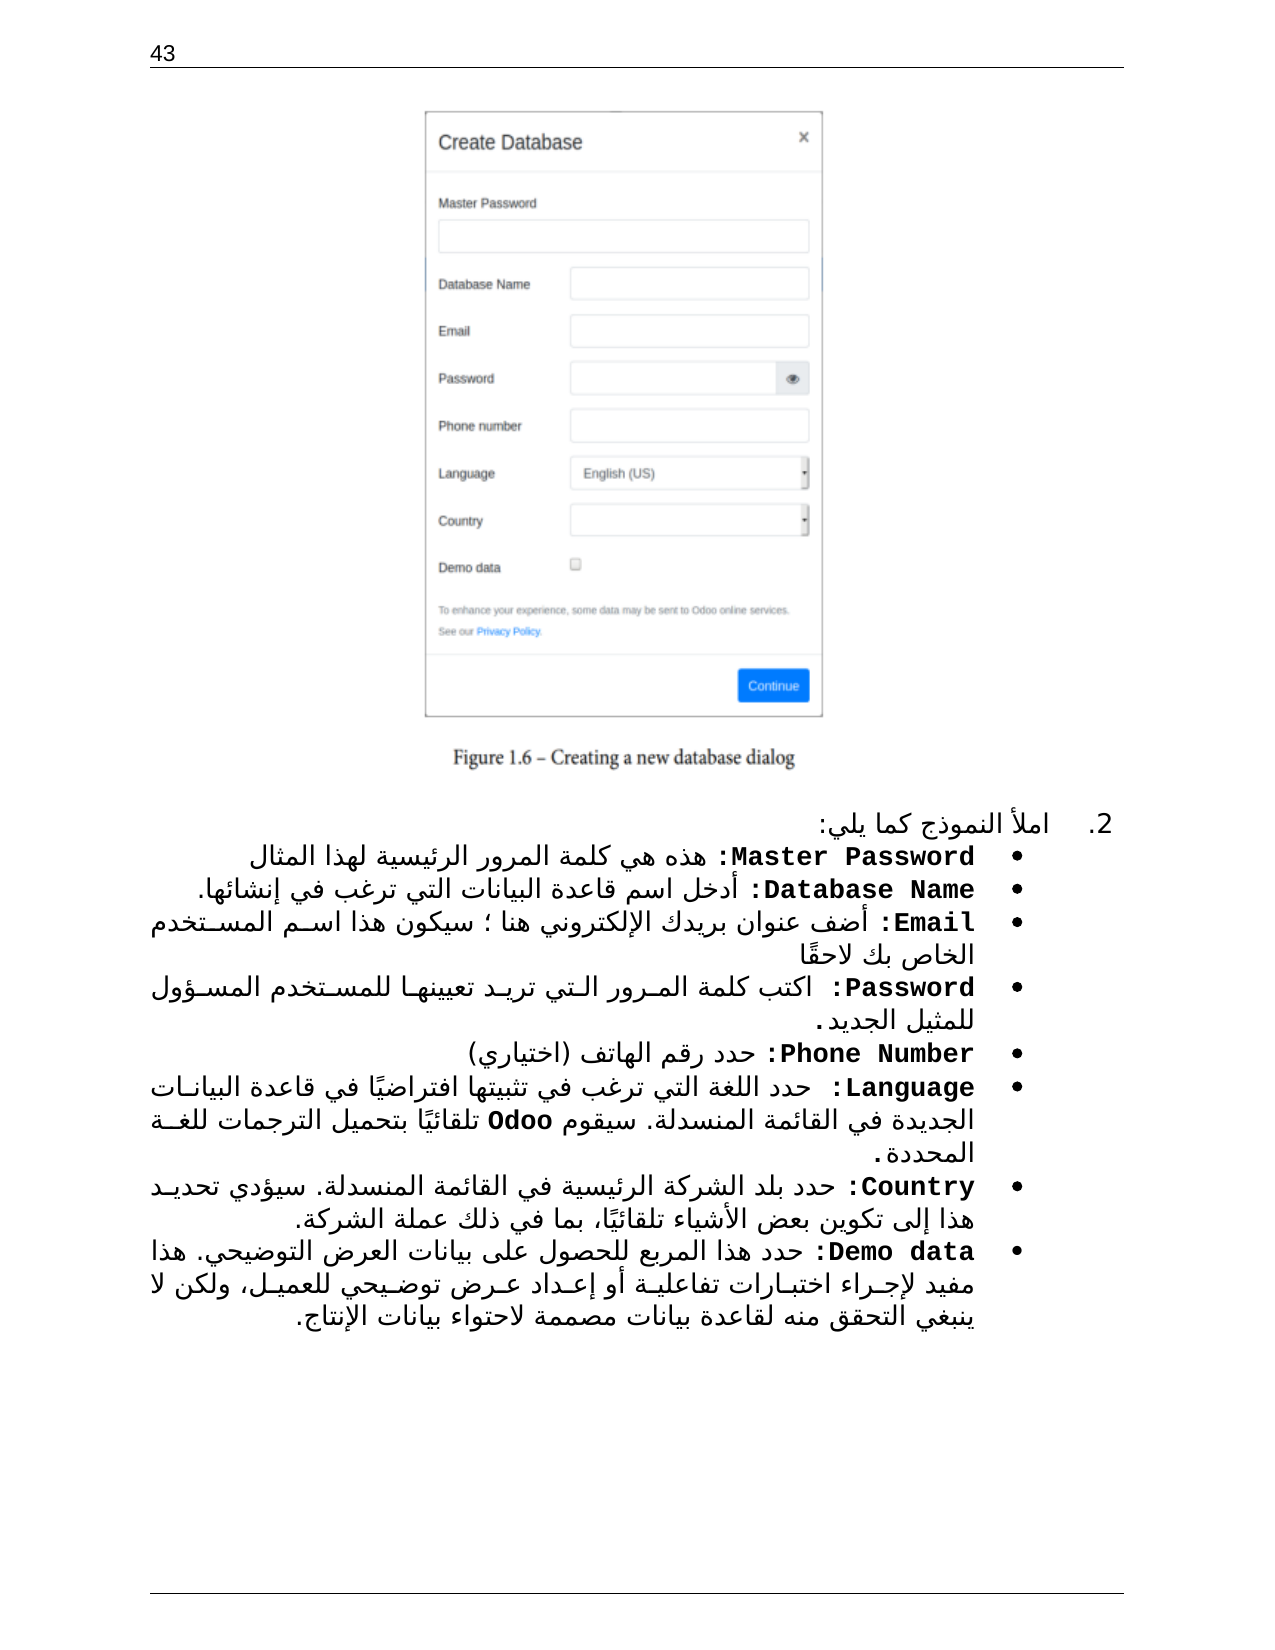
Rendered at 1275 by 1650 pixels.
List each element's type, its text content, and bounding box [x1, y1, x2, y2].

list Phone Number: حدد رقم الهاتف (اختياري) [150, 1038, 1012, 1071]
list Country: حدد بلد الشركة الرئيسية في القائمة المنسدلة. سيؤدي تحديد هذا إلى تكوين بعض الأشياء تلقائيًا، بما في ذلك عملة الشركة. [150, 1171, 1012, 1235]
list Password: اكتب كلمة المرور التي تريد تعيينها للمستخدم المسؤول للمثيل الجديد. [150, 971, 1012, 1038]
list Email: أضف عنوان بريدك الإلكتروني هنا ؛ سيكون هذا اسم المستخدم الخاص بك لاحقًا [150, 906, 1012, 971]
list املأ النموذج كما يلي: [150, 808, 1087, 840]
list Master Password: هذه هي كلمة المرور الرئيسية لهذا المثال [150, 840, 1012, 873]
list Demo data: حدد هذا المربع للحصول على بيانات العرض التوضيحي. هذا مفيد لإجراء اختبارات تفاعلية أو إعداد عرض توضيحي للعميل، ولكن لا ينبغي التحقق منه لقاعدة بيانات مصممة لاحتواء بيانات الإنتاج. [150, 1235, 1012, 1332]
list Language: حدد اللغة التي ترغب في تثبيتها افتراضيًا في قاعدة البيانات الجديدة في القائمة المنسدلة. سيقوم Odoo تلقائيًا بتحميل الترجمات للغة المحددة. [150, 1071, 1012, 1171]
list Database Name: أدخل اسم قاعدة البيانات التي ترغب في إنشائها. [150, 873, 1012, 906]
